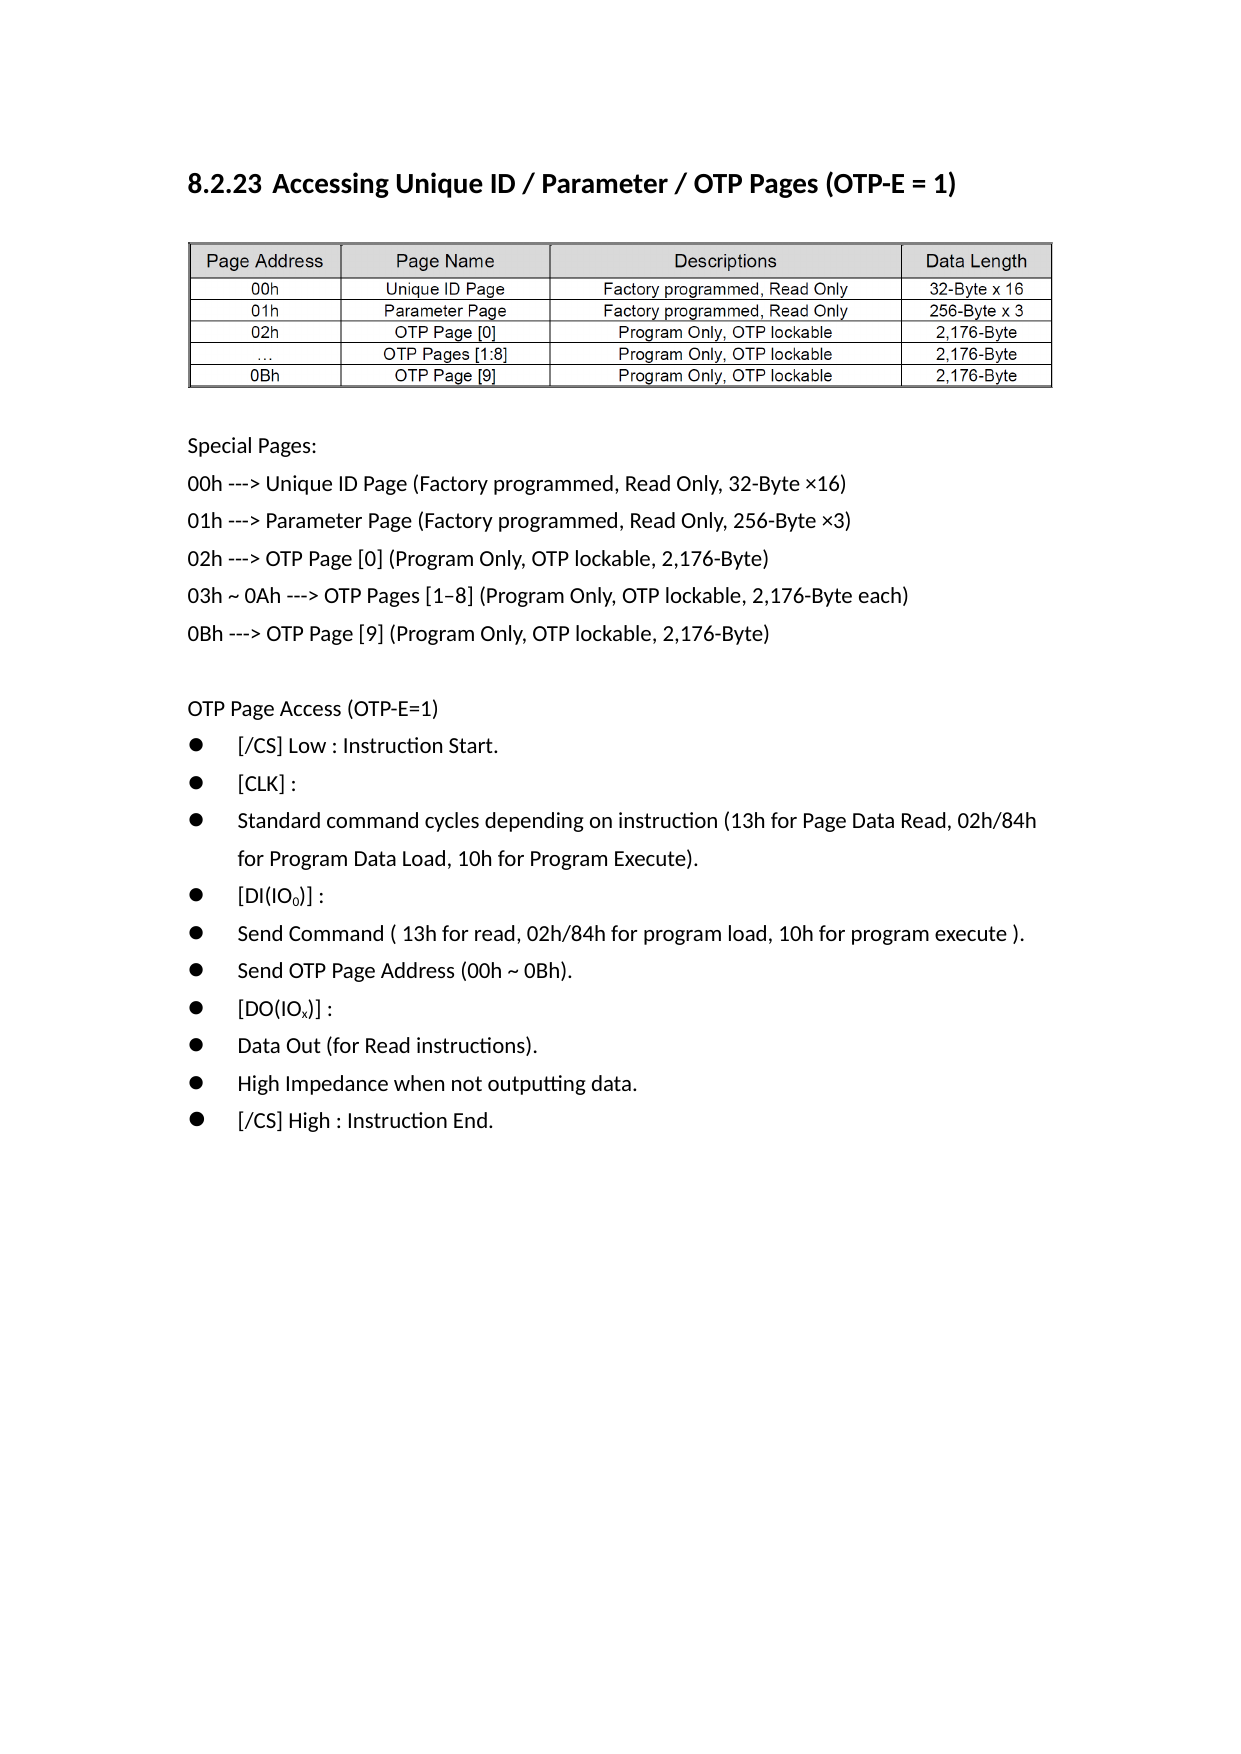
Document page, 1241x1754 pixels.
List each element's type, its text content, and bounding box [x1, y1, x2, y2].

picture [187, 241, 1053, 388]
list [CLK] : [187, 764, 1053, 802]
text 01h ---> Parameter Page (Factory programmed, Read Only, 256-Byte ×3) [187, 502, 1053, 539]
text 02h ---> OTP Page [0] (Program Only, OTP lockable, 2,176-Byte) [187, 539, 1053, 577]
subtitle 8.2.23 Accessing Unique ID / Parameter / OTP Pages (OTP-E = 1) [187, 164, 1053, 202]
text Special Pages: [187, 427, 1053, 464]
list Data Out (for Read instructions). [187, 1027, 1053, 1064]
list [/CS] High : Instruction End. [187, 1102, 1053, 1139]
list [/CS] Low : Instruction Start. [187, 727, 1053, 764]
text 0Bh ---> OTP Page [9] (Program Only, OTP lockable, 2,176-Byte) [187, 614, 1053, 652]
list Standard command cycles depending on instruction (13h for Page Data Read, 02h/84h for Program Data Load, 10h for Program Execute). [187, 802, 1053, 877]
text 00h ---> Unique ID Page (Factory programmed, Read Only, 32-Byte ×16) [187, 464, 1053, 502]
list High Impedance when not outputting data. [187, 1064, 1053, 1102]
text OTP Page Access (OTP-E=1) [187, 689, 1053, 727]
list Send OTP Page Address (00h ~ 0Bh). [187, 952, 1053, 989]
list [DI(IO0)] : [187, 877, 1053, 914]
list Send Command ( 13h for read, 02h/84h for program load, 10h for program execute ). [187, 914, 1053, 952]
text 03h ~ 0Ah ---> OTP Pages [1–8] (Program Only, OTP lockable, 2,176-Byte each) [187, 577, 1053, 614]
list [DO(IOx)] : [187, 989, 1053, 1027]
